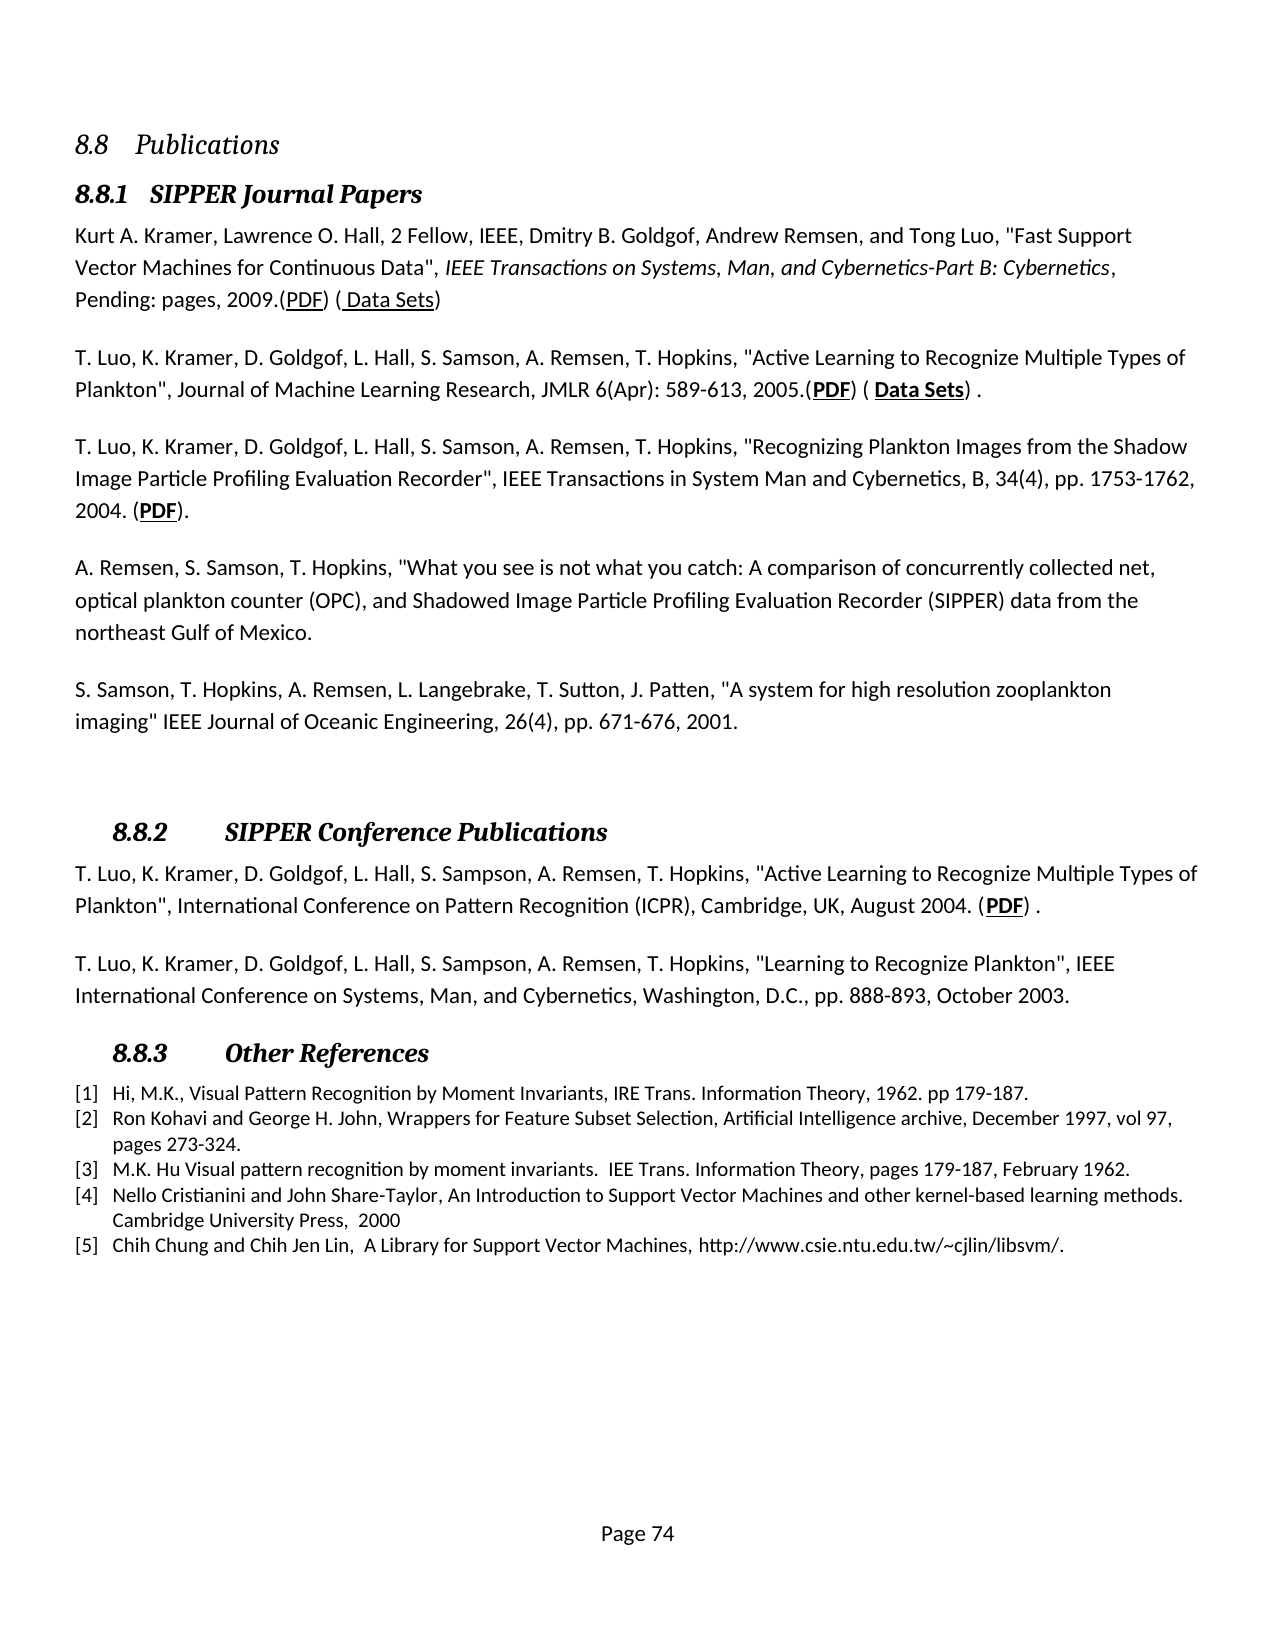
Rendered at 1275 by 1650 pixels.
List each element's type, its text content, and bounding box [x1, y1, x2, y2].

subtitle Other References [112, 1038, 1200, 1069]
subtitle SIPPER Journal Papers [75, 179, 1200, 210]
text S. Samson, T. Hopkins, A. Remsen, L. Langebrake, T. Sutton, J. Patten, "A system for high resolution zooplankton imaging" IEEE Journal of Oceanic Engineering, 26(4), pp. 671-676, 2001. [75, 675, 1200, 735]
subtitle SIPPER Conference Publications [112, 817, 1200, 849]
text A. Remsen, S. Samson, T. Hopkins, "What you see is not what you catch: A comparison of concurrently collected net, optical plankton counter (OPC), and Shadowed Image Particle Profiling Evaluation Recorder (SIPPER) data from the northeast Gulf of Mexico. [75, 553, 1200, 646]
subtitle Publications [75, 128, 1200, 162]
text T. Luo, K. Kramer, D. Goldgof, L. Hall, S. Sampson, A. Remsen, T. Hopkins, "Active Learning to Recognize Multiple Types of Plankton", International Conference on Pattern Recognition (ICPR), Cambridge, UK, August 2004. (PDF) . [75, 859, 1200, 920]
text T. Luo, K. Kramer, D. Goldgof, L. Hall, S. Sampson, A. Remsen, T. Hopkins, "Learning to Recognize Plankton", IEEE International Conference on Systems, Man, and Cybernetics, Washington, D.C., pp. 888-893, October 2003. [75, 949, 1200, 1009]
text T. Luo, K. Kramer, D. Goldgof, L. Hall, S. Samson, A. Remsen, T. Hopkins, "Active Learning to Recognize Multiple Types of Plankton", Journal of Machine Learning Research, JMLR 6(Apr): 589-613, 2005.(PDF) ( Data Sets) . [75, 343, 1200, 403]
text T. Luo, K. Kramer, D. Goldgof, L. Hall, S. Samson, A. Remsen, T. Hopkins, "Recognizing Plankton Images from the Shadow Image Particle Profiling Evaluation Recorder", IEEE Transactions in System Man and Cybernetics, B, 34(4), pp. 1753-1762, 2004. (PDF). [75, 432, 1200, 524]
text Kurt A. Kramer, Lawrence O. Hall, 2 Fellow, IEEE, Dmitry B. Goldgof, Andrew Remsen, and Tong Luo, "Fast Support Vector Machines for Continuous Data", IEEE Transactions on Systems, Man, and Cybernetics-Part B: Cybernetics, Pending: pages, 2009.(PDF) ( Data Sets) [75, 221, 1200, 313]
